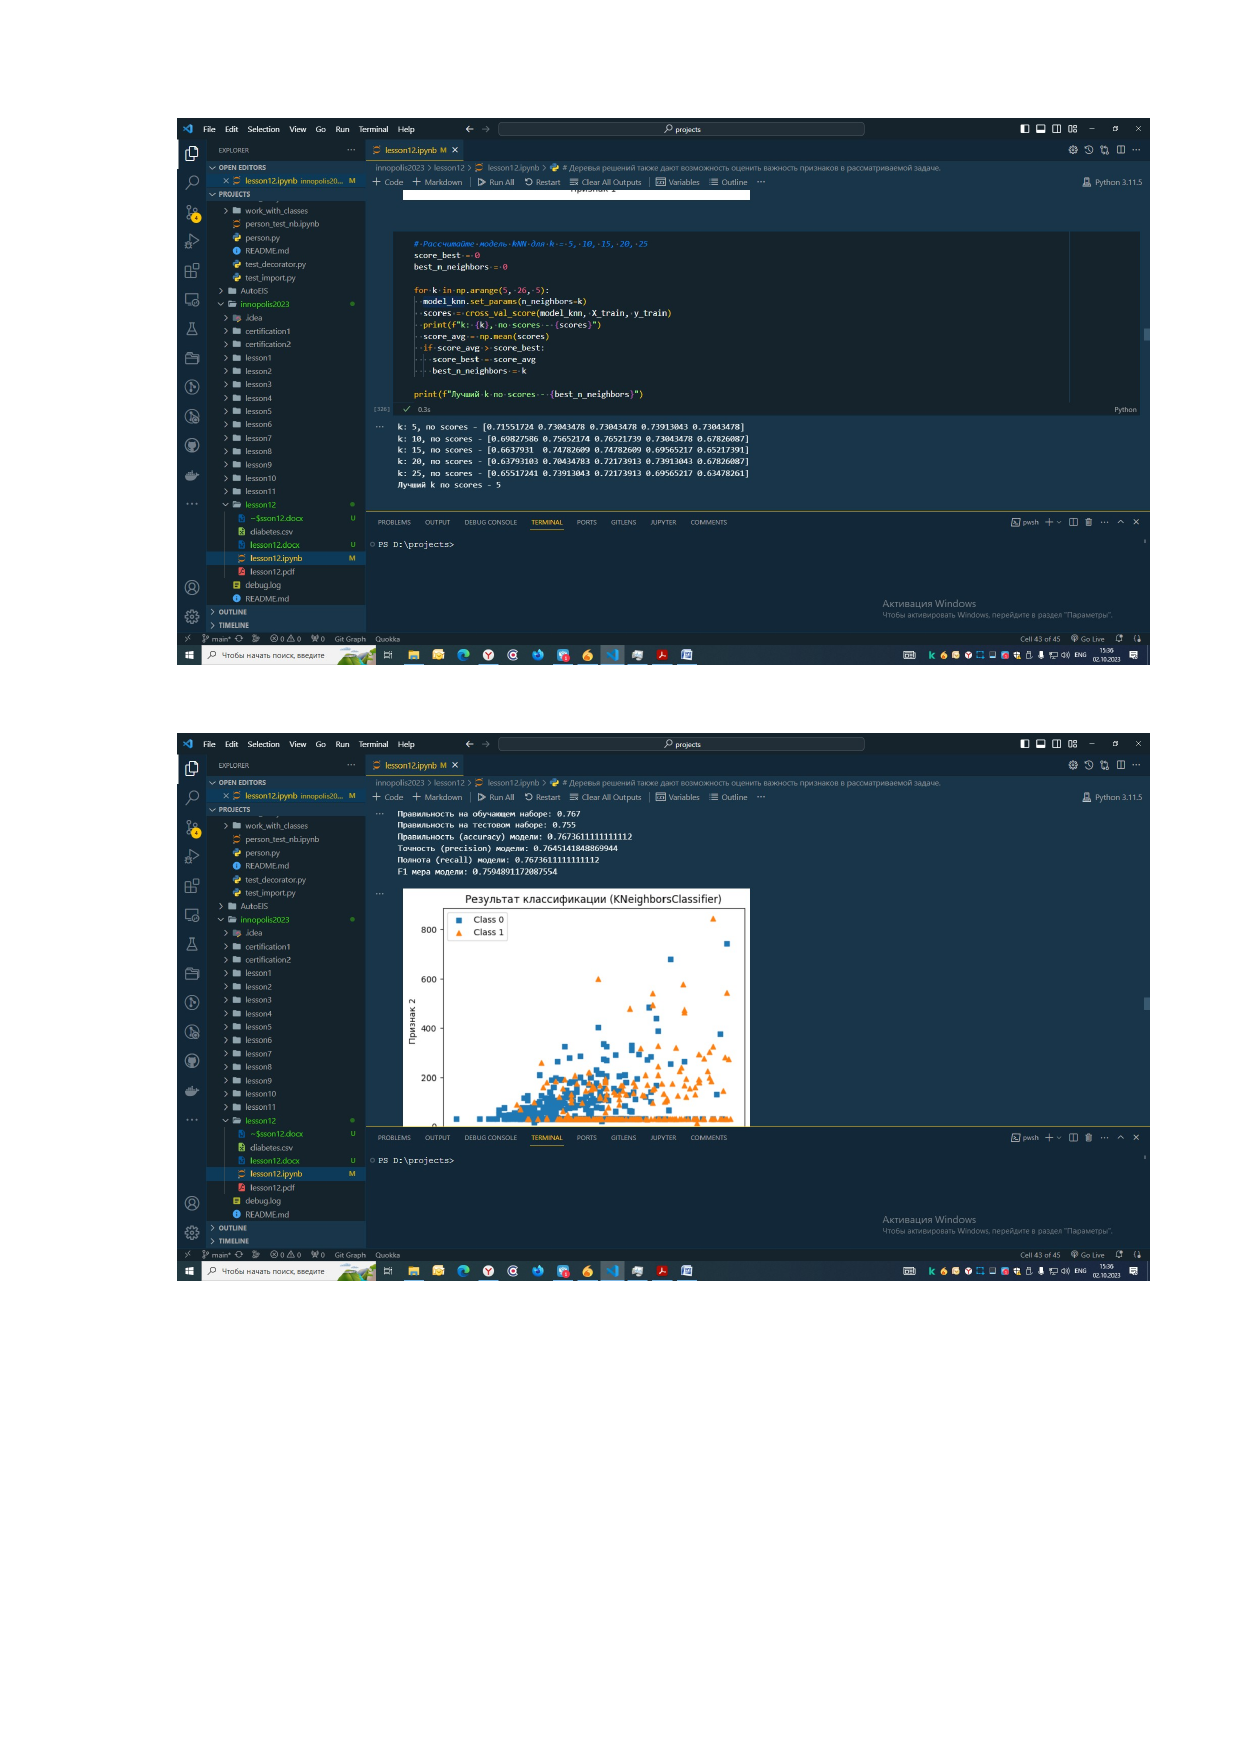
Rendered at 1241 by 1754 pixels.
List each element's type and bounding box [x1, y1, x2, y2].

picture [177, 118, 1150, 665]
picture [177, 733, 1150, 1281]
